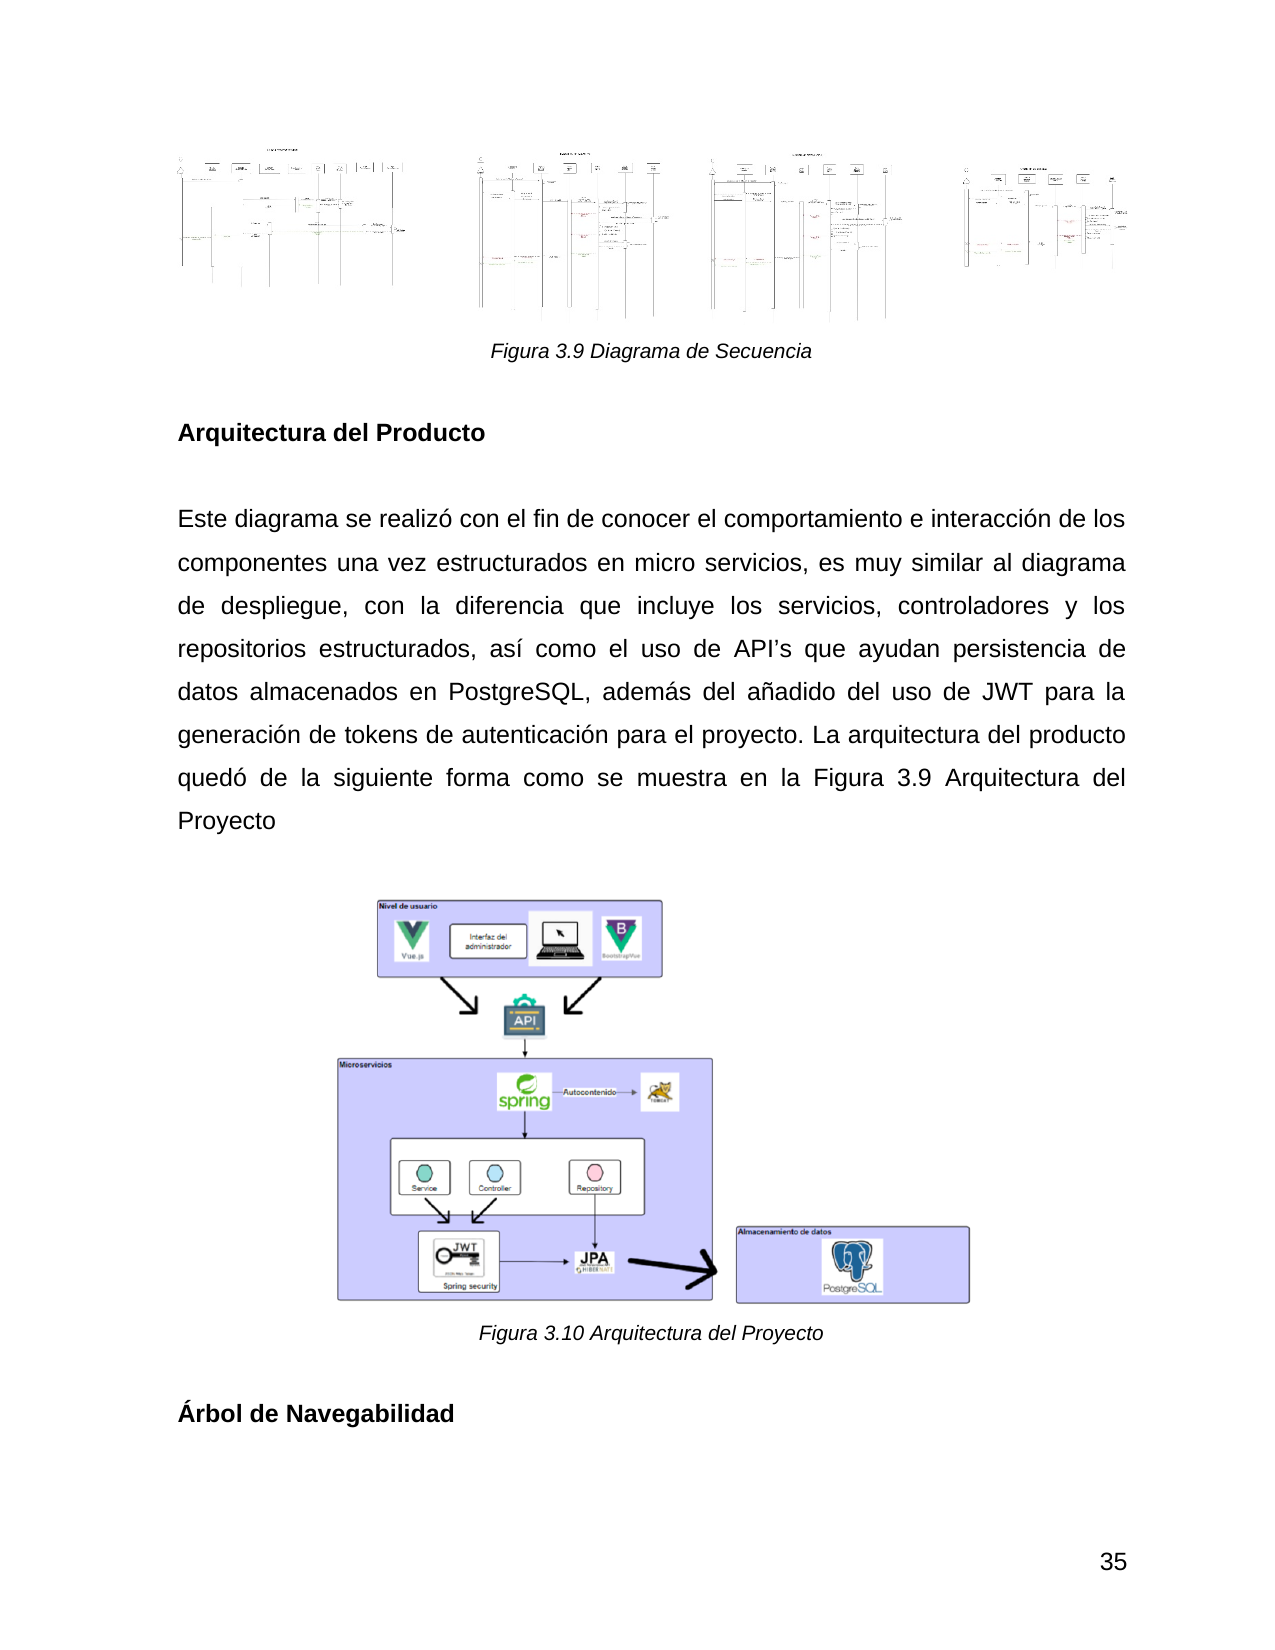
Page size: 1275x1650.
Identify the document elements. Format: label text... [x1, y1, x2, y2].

text Árbol de Navegabilidad [177, 1399, 1127, 1428]
picture [327, 892, 977, 1306]
text Este diagrama se realizó con el fin de conocer el comportamiento e interacción de los componentes una vez estructurados en micro servicios, es muy similar al diagrama de despliegue, con la diferencia que incluye los servicios, controladores y los repositorios estructurados, así como el uso de API’s que ayudan persistencia de datos almacenados en PostgreSQL, además del añadido del uso de JWT para la generación de tokens de autenticación para el proyecto. La arquitectura del producto quedó de la siguiente forma como se muestra en la Figura 3.9 Arquitectura del Proyecto [177, 504, 1127, 835]
text Arquitectura del Producto [177, 418, 1127, 447]
picture [177, 147, 1128, 325]
